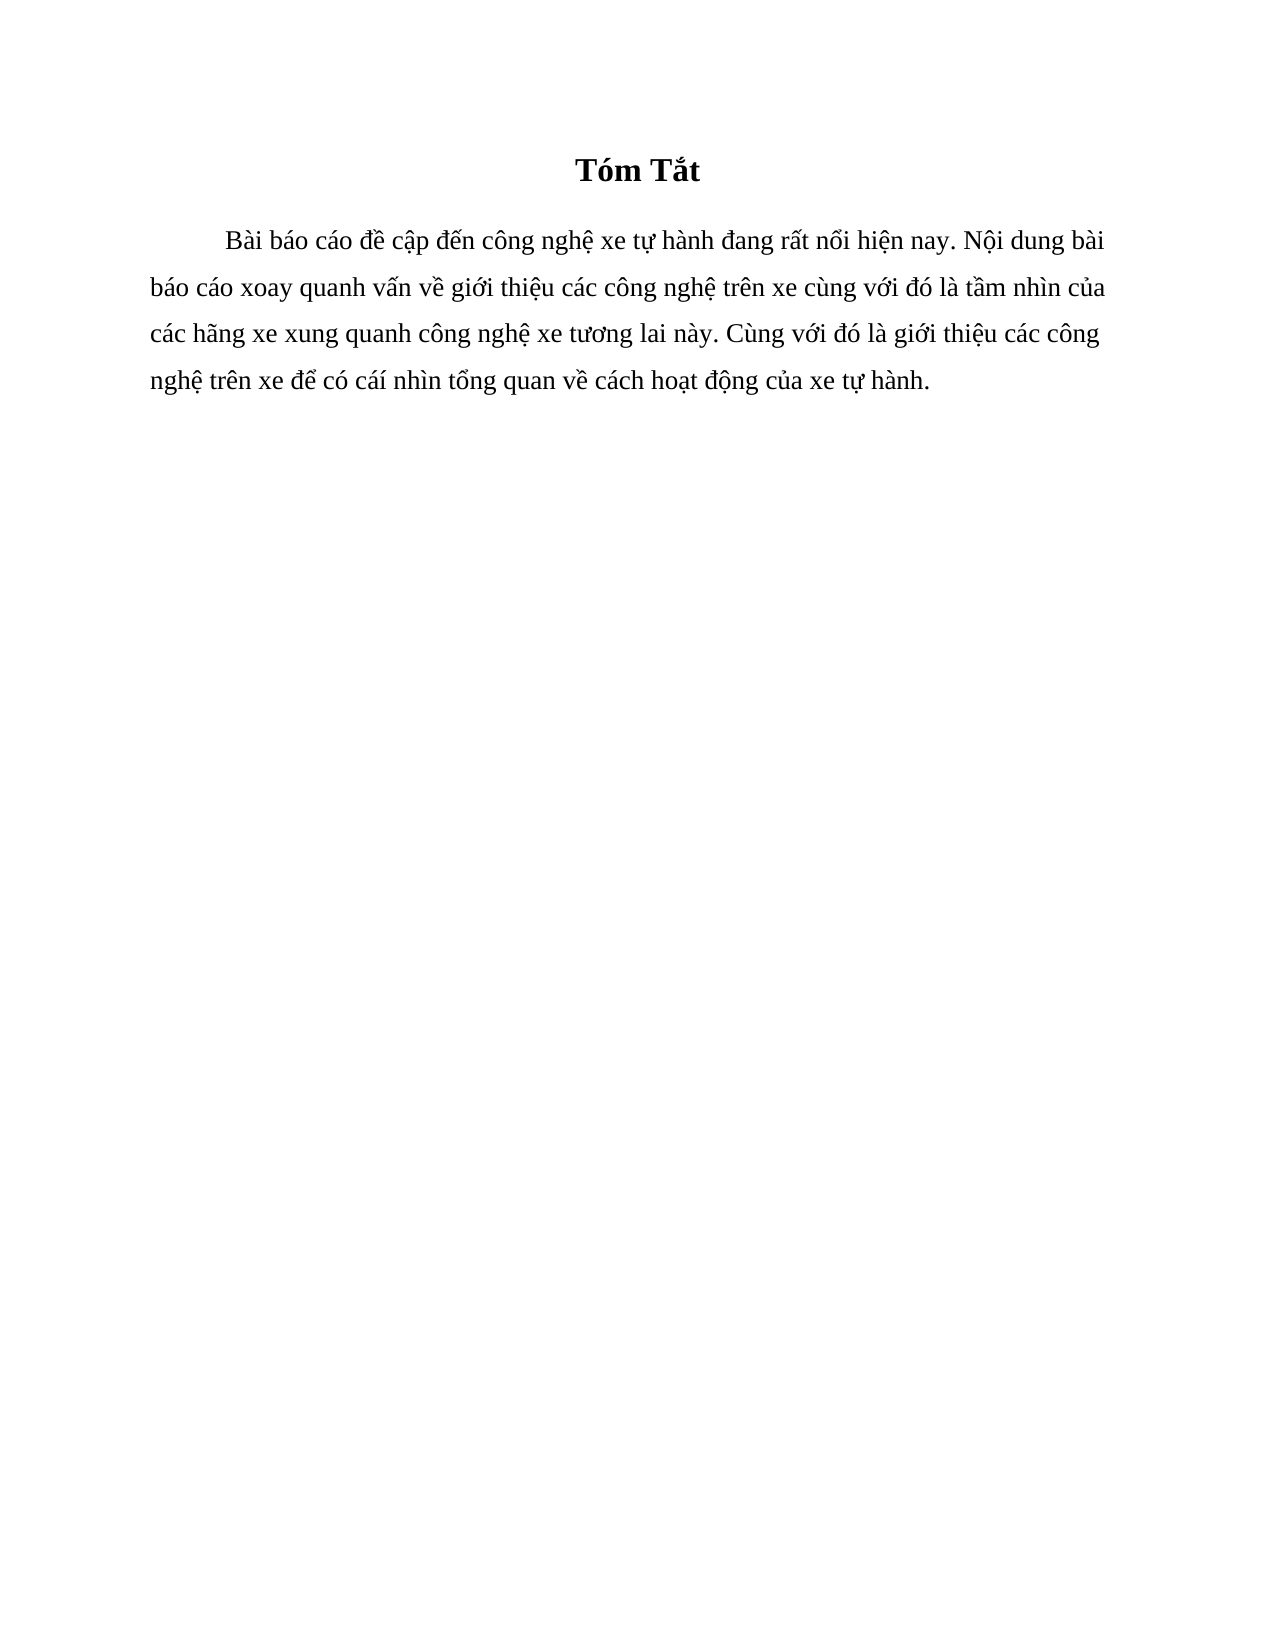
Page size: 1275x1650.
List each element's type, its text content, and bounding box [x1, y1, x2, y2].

text Bài báo cáo đề cập đến công nghệ xe tự hành đang rất nổi hiện nay. Nội dung bài báo cáo xoay quanh vấn về giới thiệu các công nghệ trên xe cùng với đó là tầm nhìn của các hãng xe xung quanh công nghệ xe tương lai này. Cùng với đó là giới thiệu các công nghệ trên xe để có cáí nhìn tổng quan về cách hoạt động của xe tự hành. [150, 224, 1125, 395]
text Tóm Tắt [150, 150, 1125, 188]
